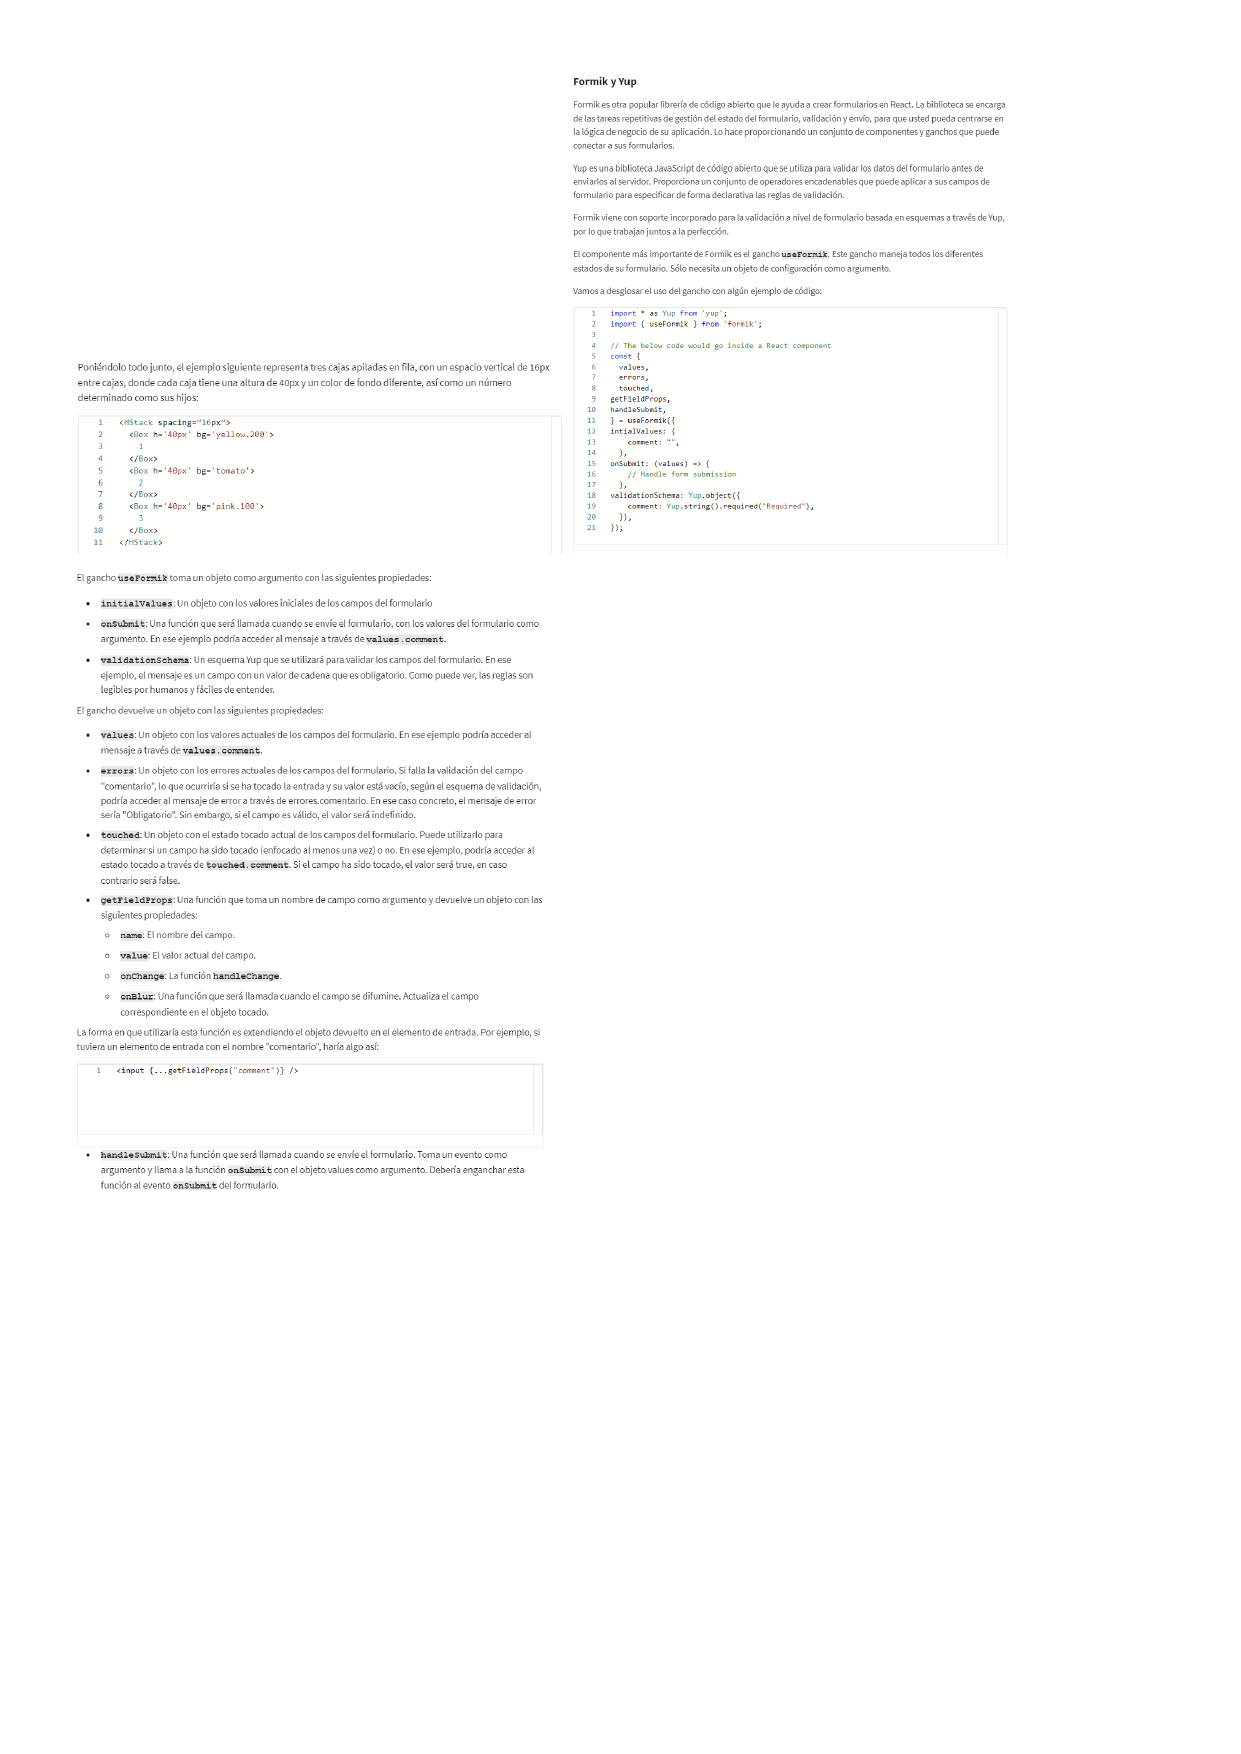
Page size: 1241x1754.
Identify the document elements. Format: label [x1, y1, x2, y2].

picture [75, 572, 553, 1190]
picture [75, 75, 1014, 554]
